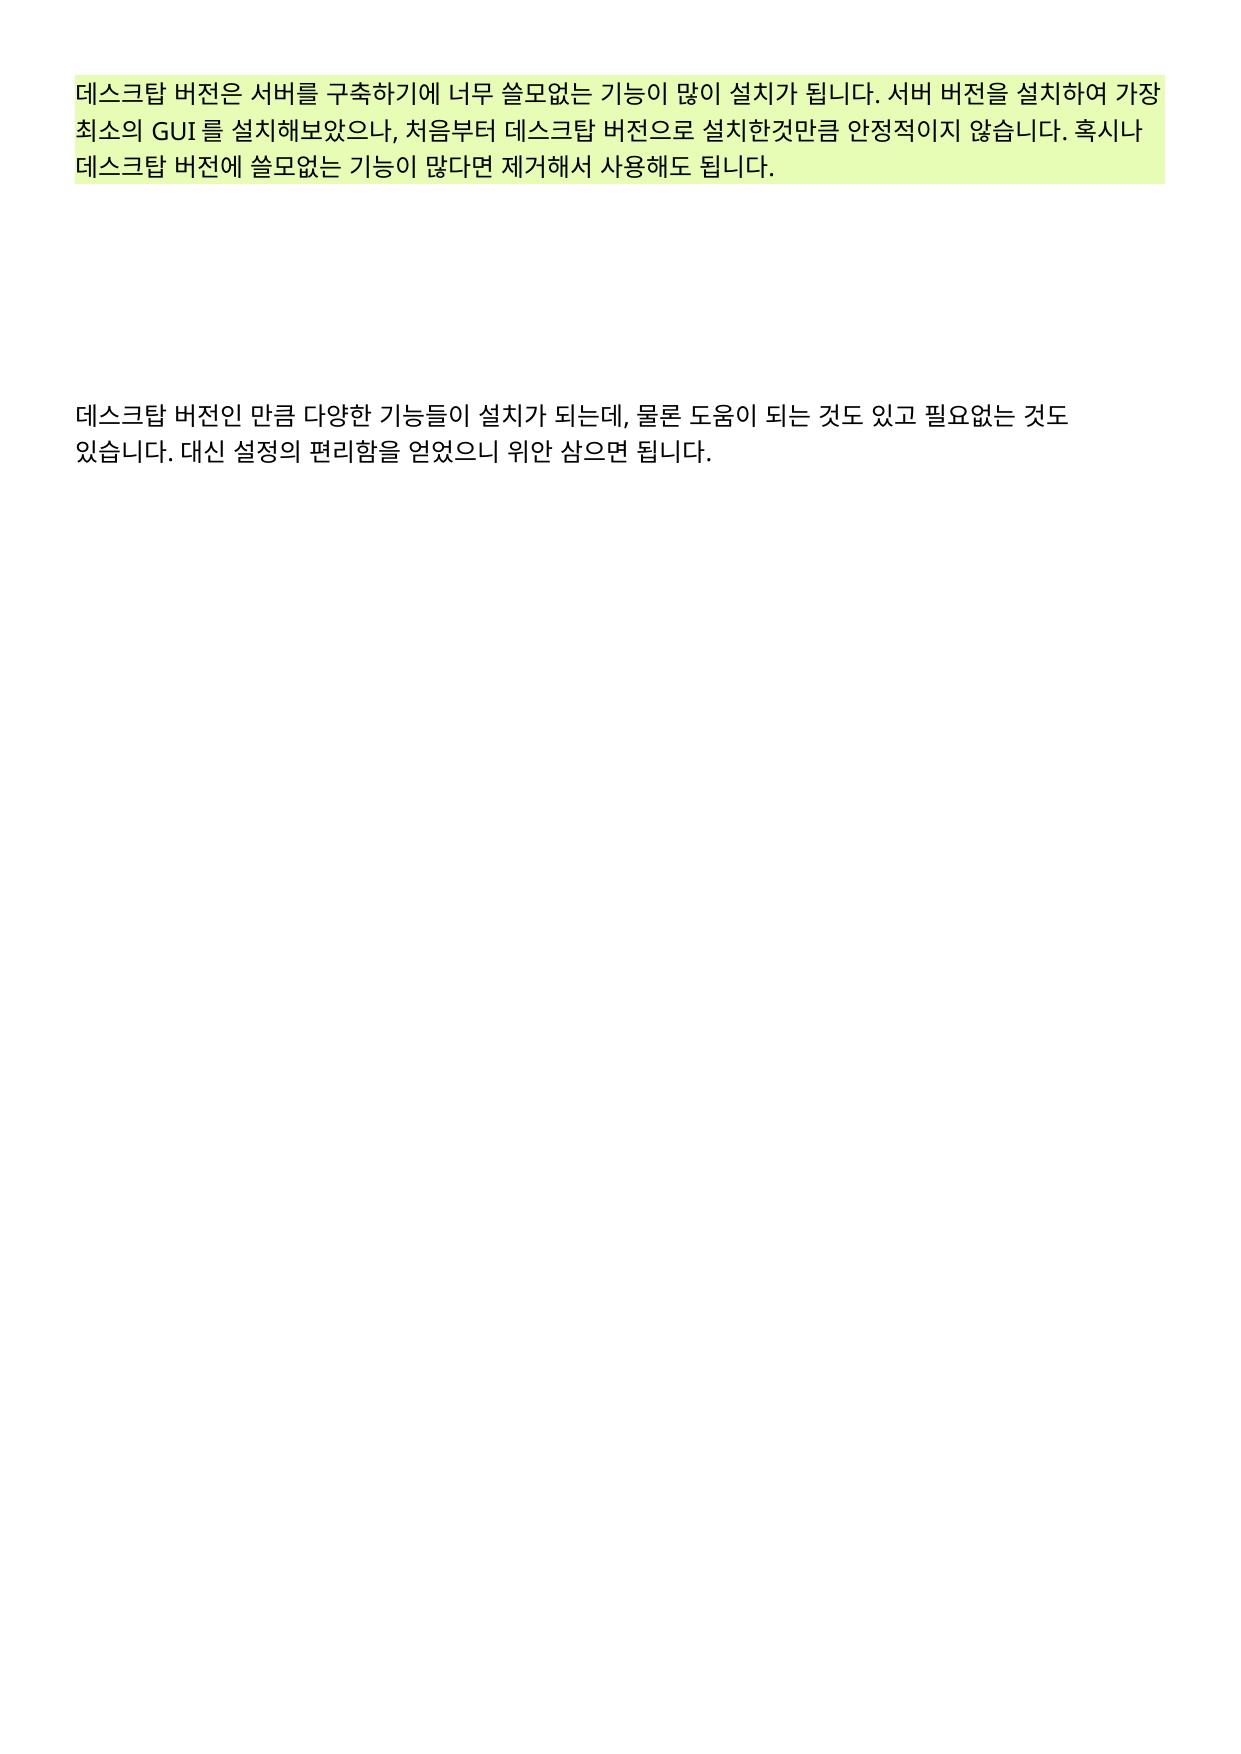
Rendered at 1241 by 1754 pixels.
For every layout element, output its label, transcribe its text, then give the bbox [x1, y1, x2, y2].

text 데스크탑 버전인 만큼 다양한 기능들이 설치가 되는데, 물론 도움이 되는 것도 있고 필요없는 것도 있습니다. 대신 설정의 편리함을 얻었으니 위안 삼으면 됩니다. [75, 396, 1165, 469]
text 데스크탑 버전은 서버를 구축하기에 너무 쓸모없는 기능이 많이 설치가 됩니다. 서버 버전을 설치하여 가장 최소의 GUI를 설치해보았으나, 처음부터 데스크탑 버전으로 설치한것만큼 안정적이지 않습니다. 혹시나 데스크탑 버전에 쓸모없는 기능이 많다면 제거해서 사용해도 됩니다. [75, 75, 1165, 184]
